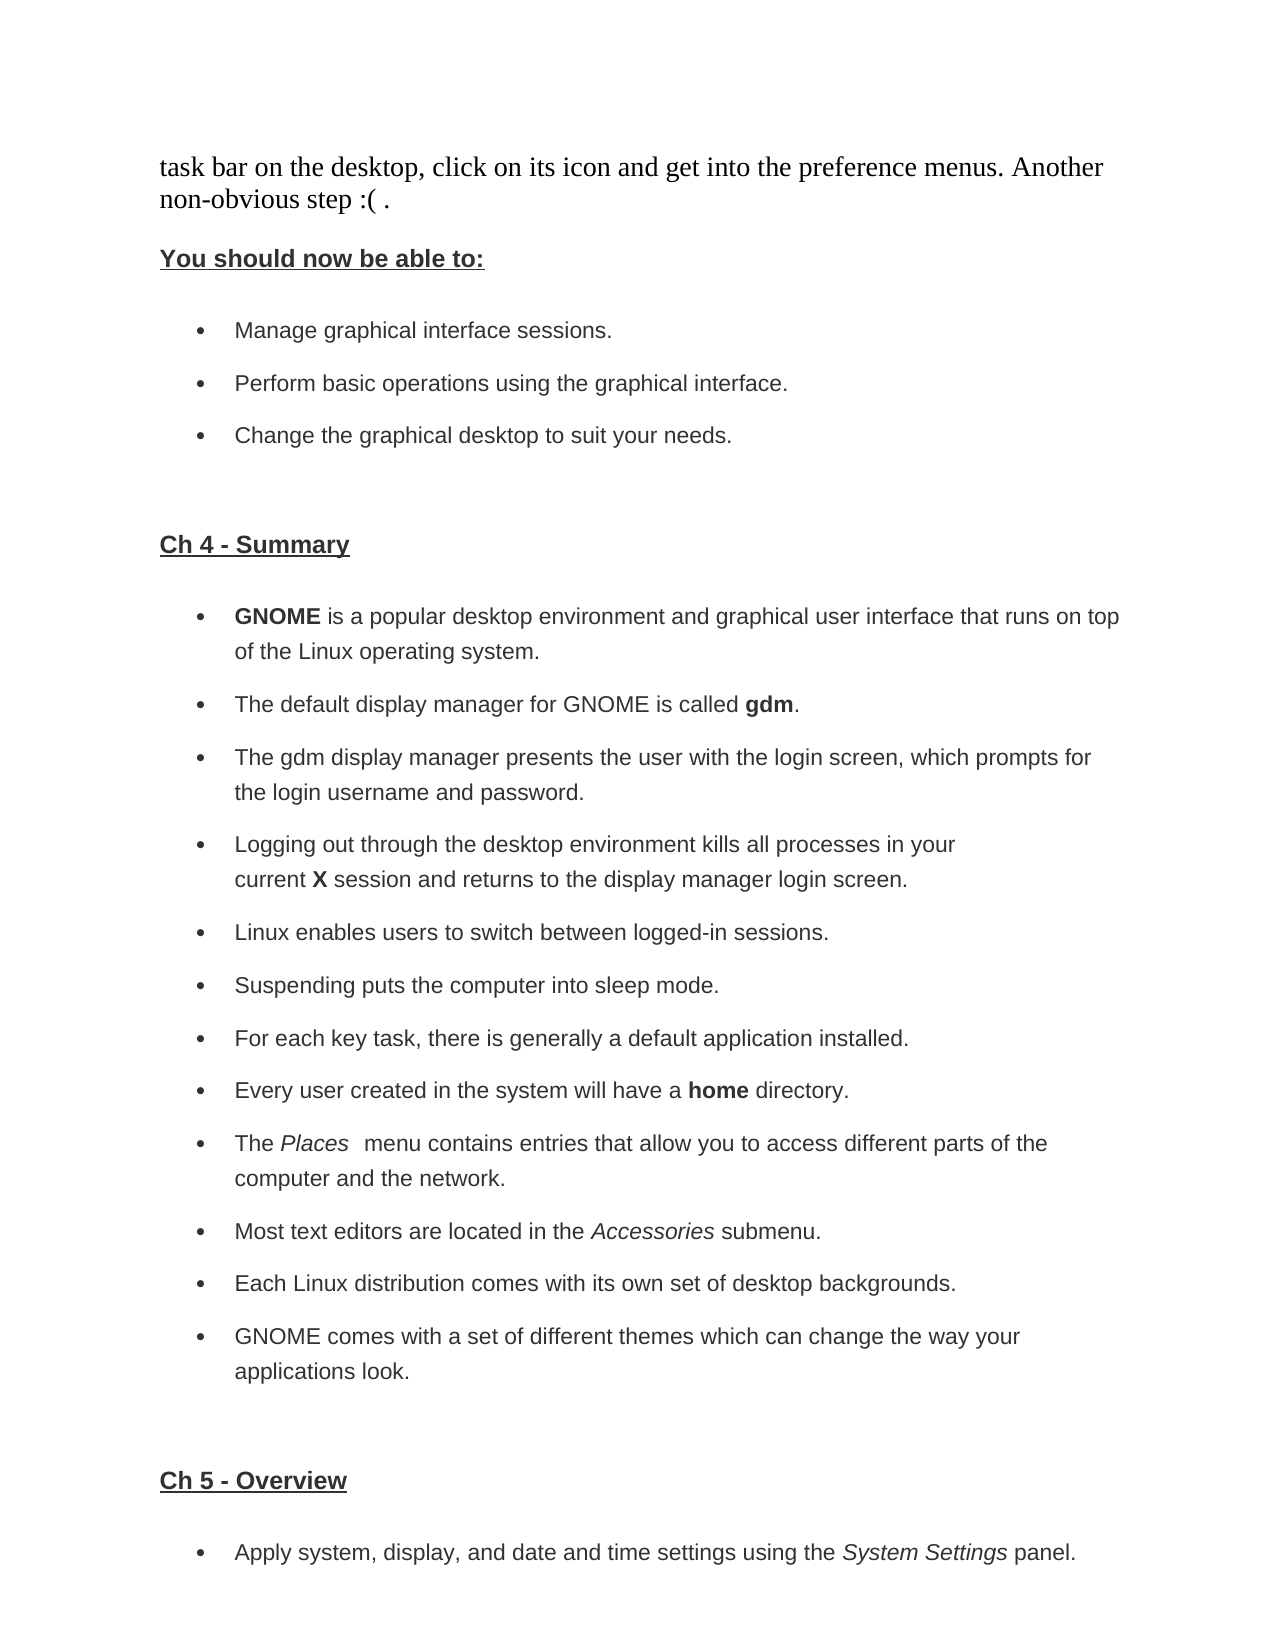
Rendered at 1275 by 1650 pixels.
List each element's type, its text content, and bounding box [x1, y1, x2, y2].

list Suspending puts the computer into sleep mode. [197, 963, 1125, 998]
list The gdm display manager presents the user with the login screen, which prompts for the login username and password. [197, 735, 1125, 805]
list Linux enables users to switch between logged-in sessions. [197, 910, 1125, 945]
text Ch 4 - Summary [159, 530, 1125, 559]
list Most text editors are located in the Accessories submenu. [197, 1209, 1125, 1244]
list The Places menu contains entries that allow you to access different parts of the computer and the network. [197, 1121, 1125, 1191]
list Logging out through the desktop environment kills all processes in your current X session and returns to the display manager login screen. [197, 823, 1125, 893]
list Apply system, display, and date and time settings using the System Settings panel. [197, 1530, 1125, 1565]
list Manage graphical interface sessions. [197, 308, 1125, 343]
list Perform basic operations using the graphical interface. [197, 361, 1125, 396]
text You should now be able to: [159, 244, 1125, 273]
list For each key task, there is generally a default application installed. [197, 1016, 1125, 1051]
list Change the graphical desktop to suit your needs. [197, 413, 1125, 448]
list Every user created in the system will have a home directory. [197, 1068, 1125, 1103]
text Ch 5 - Overview [159, 1466, 1125, 1495]
list Each Linux distribution comes with its own set of desktop backgrounds. [197, 1262, 1125, 1297]
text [159, 150, 1125, 215]
list GNOME comes with a set of different themes which can change the way your applications look. [197, 1314, 1125, 1384]
list The default display manager for GNOME is called gdm. [197, 682, 1125, 717]
list GNOME is a popular desktop environment and graphical user interface that runs on top of the Linux operating system. [197, 594, 1125, 664]
